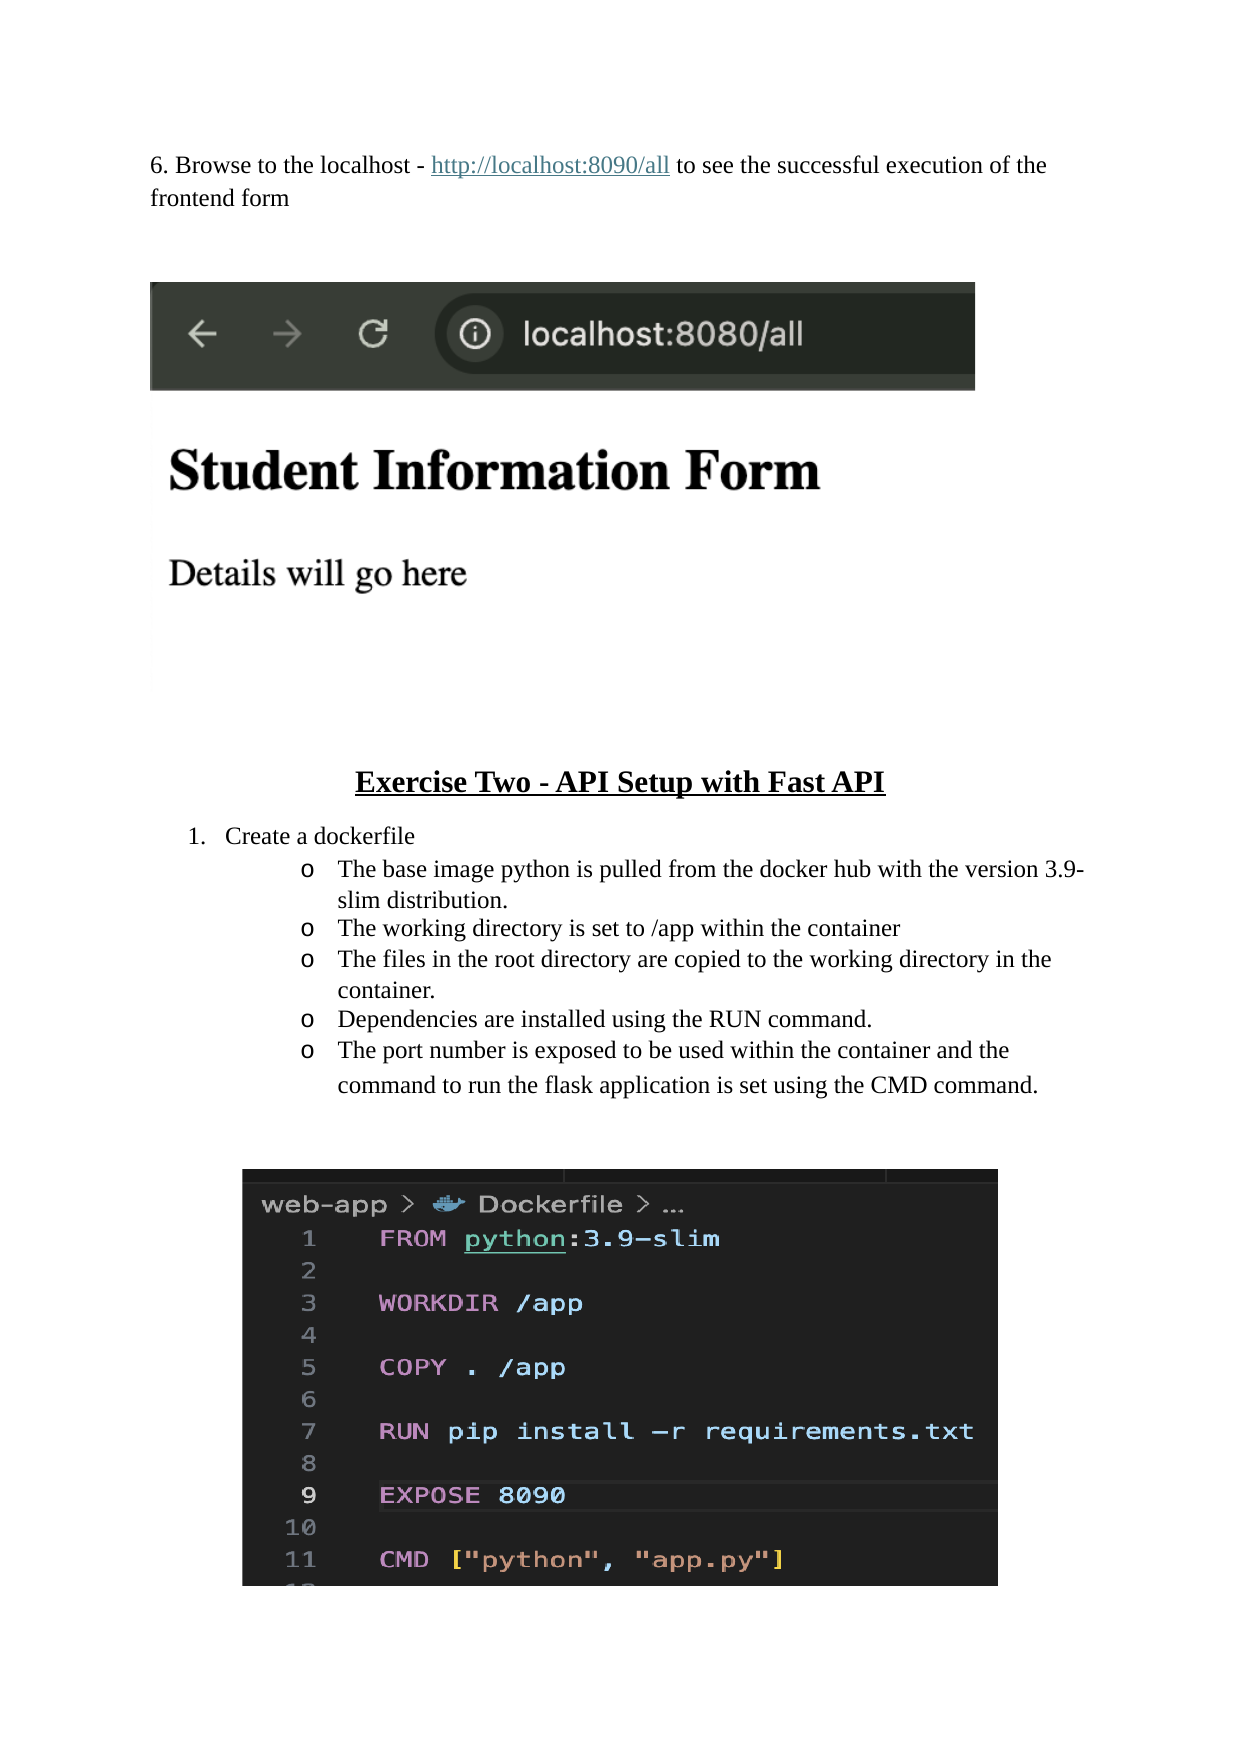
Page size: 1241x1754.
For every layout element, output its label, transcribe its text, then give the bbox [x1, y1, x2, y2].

list The files in the root directory are copied to the working directory in the container. [300, 944, 1090, 1004]
picture [242, 1169, 998, 1586]
list Create a dockerfile [187, 821, 1090, 850]
list Dependencies are installed using the RUN command. [300, 1004, 1090, 1035]
text 6. Browse to the localhost - http://localhost:8090/all to see the successful execution of the frontend form [150, 150, 1090, 212]
list The base image python is pulled from the docker hub with the version 3.9-slim distribution. [300, 854, 1090, 913]
list The port number is exposed to be used within the container and the command to run the flask application is set using the CMD command. [300, 1035, 1090, 1099]
text Exercise Two - API Setup with Fast API [150, 763, 1090, 799]
picture [150, 282, 976, 692]
list The working directory is set to /app within the container [300, 913, 1090, 944]
